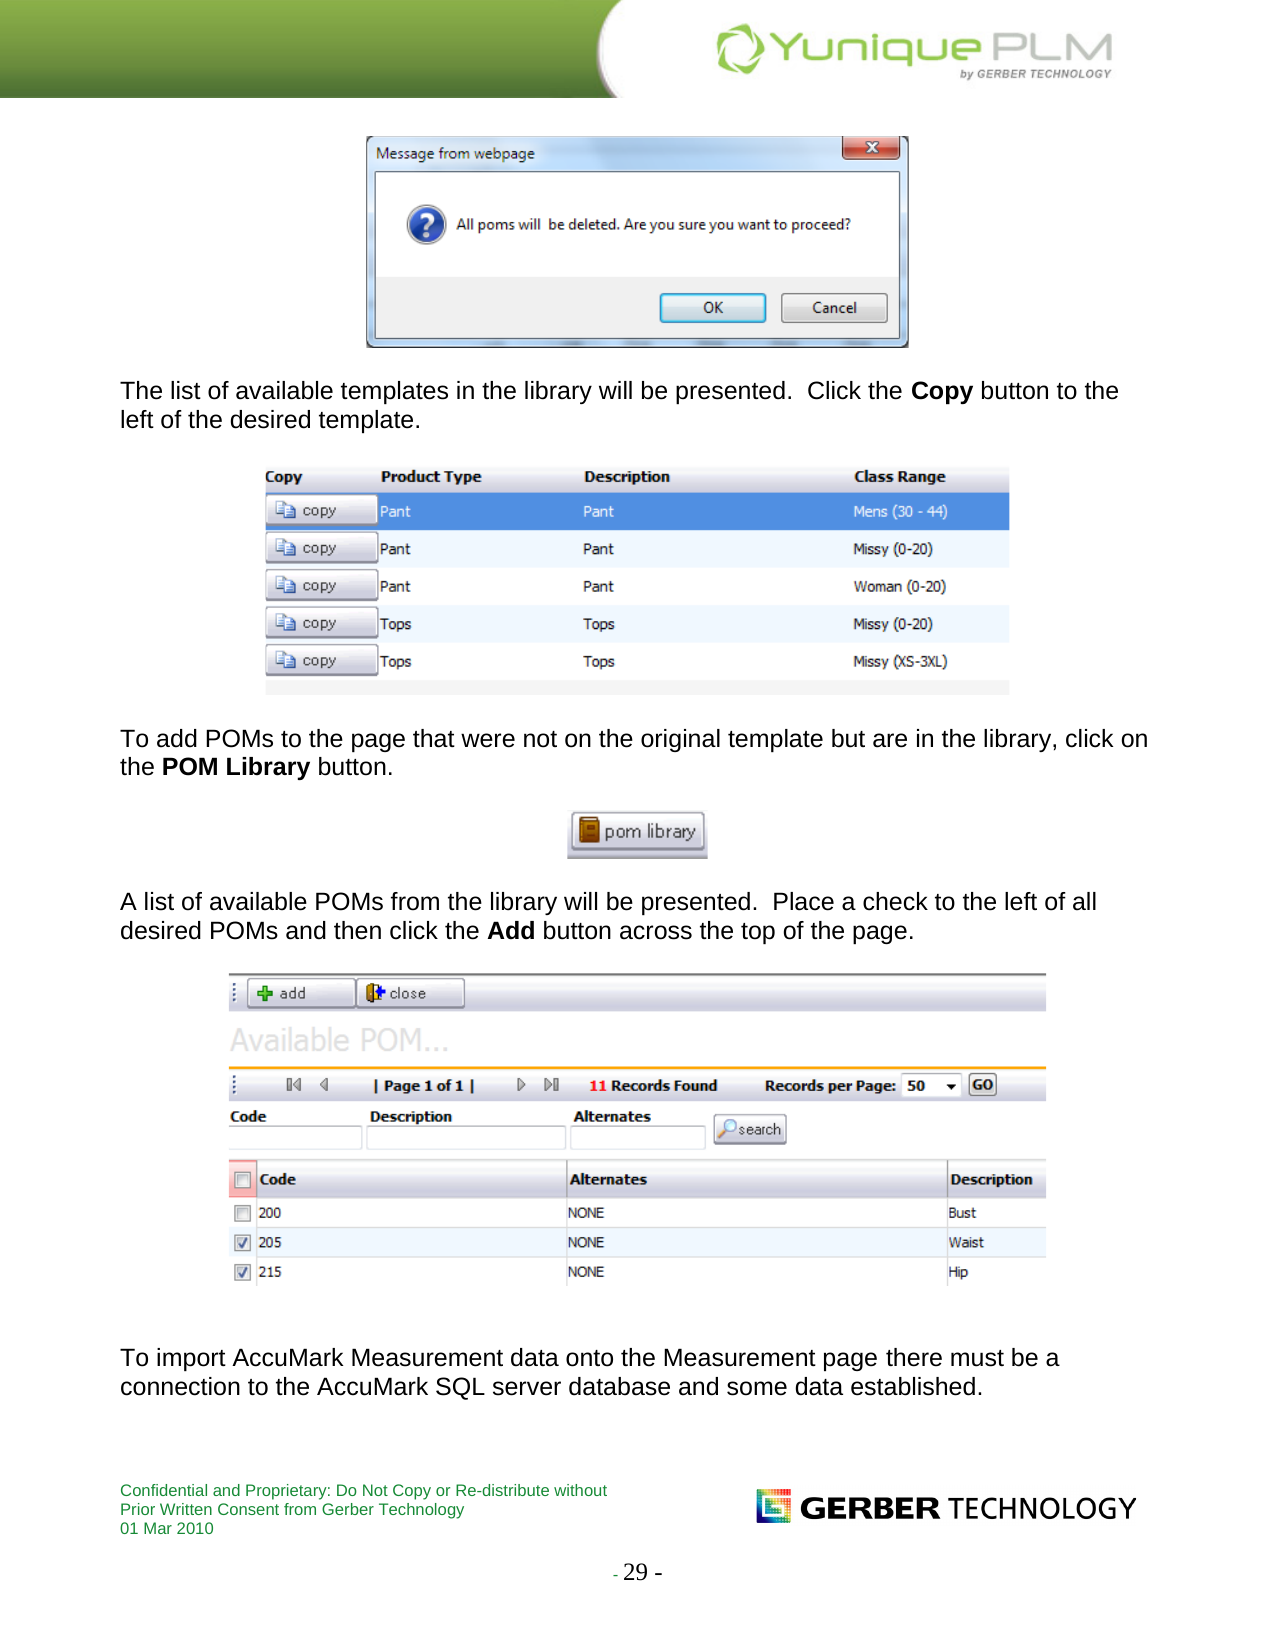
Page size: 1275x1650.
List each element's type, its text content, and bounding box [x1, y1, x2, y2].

picture [0, 0, 634, 98]
text To import AccuMark Measurement data onto the Measurement page there must be a connection to the AccuMark SQL server database and some data established. [120, 1343, 1155, 1400]
picture [703, 4, 1126, 102]
picture [567, 810, 708, 859]
picture [265, 462, 1010, 695]
text To add POMs to the page that were not on the original template but are in the library, click on the POM Library button. [120, 724, 1155, 781]
text A list of available POMs from the library will be presented. Place a check to the left of all desired POMs and then click the Add button across the top of the page. [120, 887, 1155, 944]
text The list of available templates in the library will be presented. Click the Copy button to the left of the desired template. [120, 376, 1155, 434]
picture [366, 136, 909, 348]
picture [228, 973, 1047, 1286]
picture [756, 1485, 1137, 1526]
